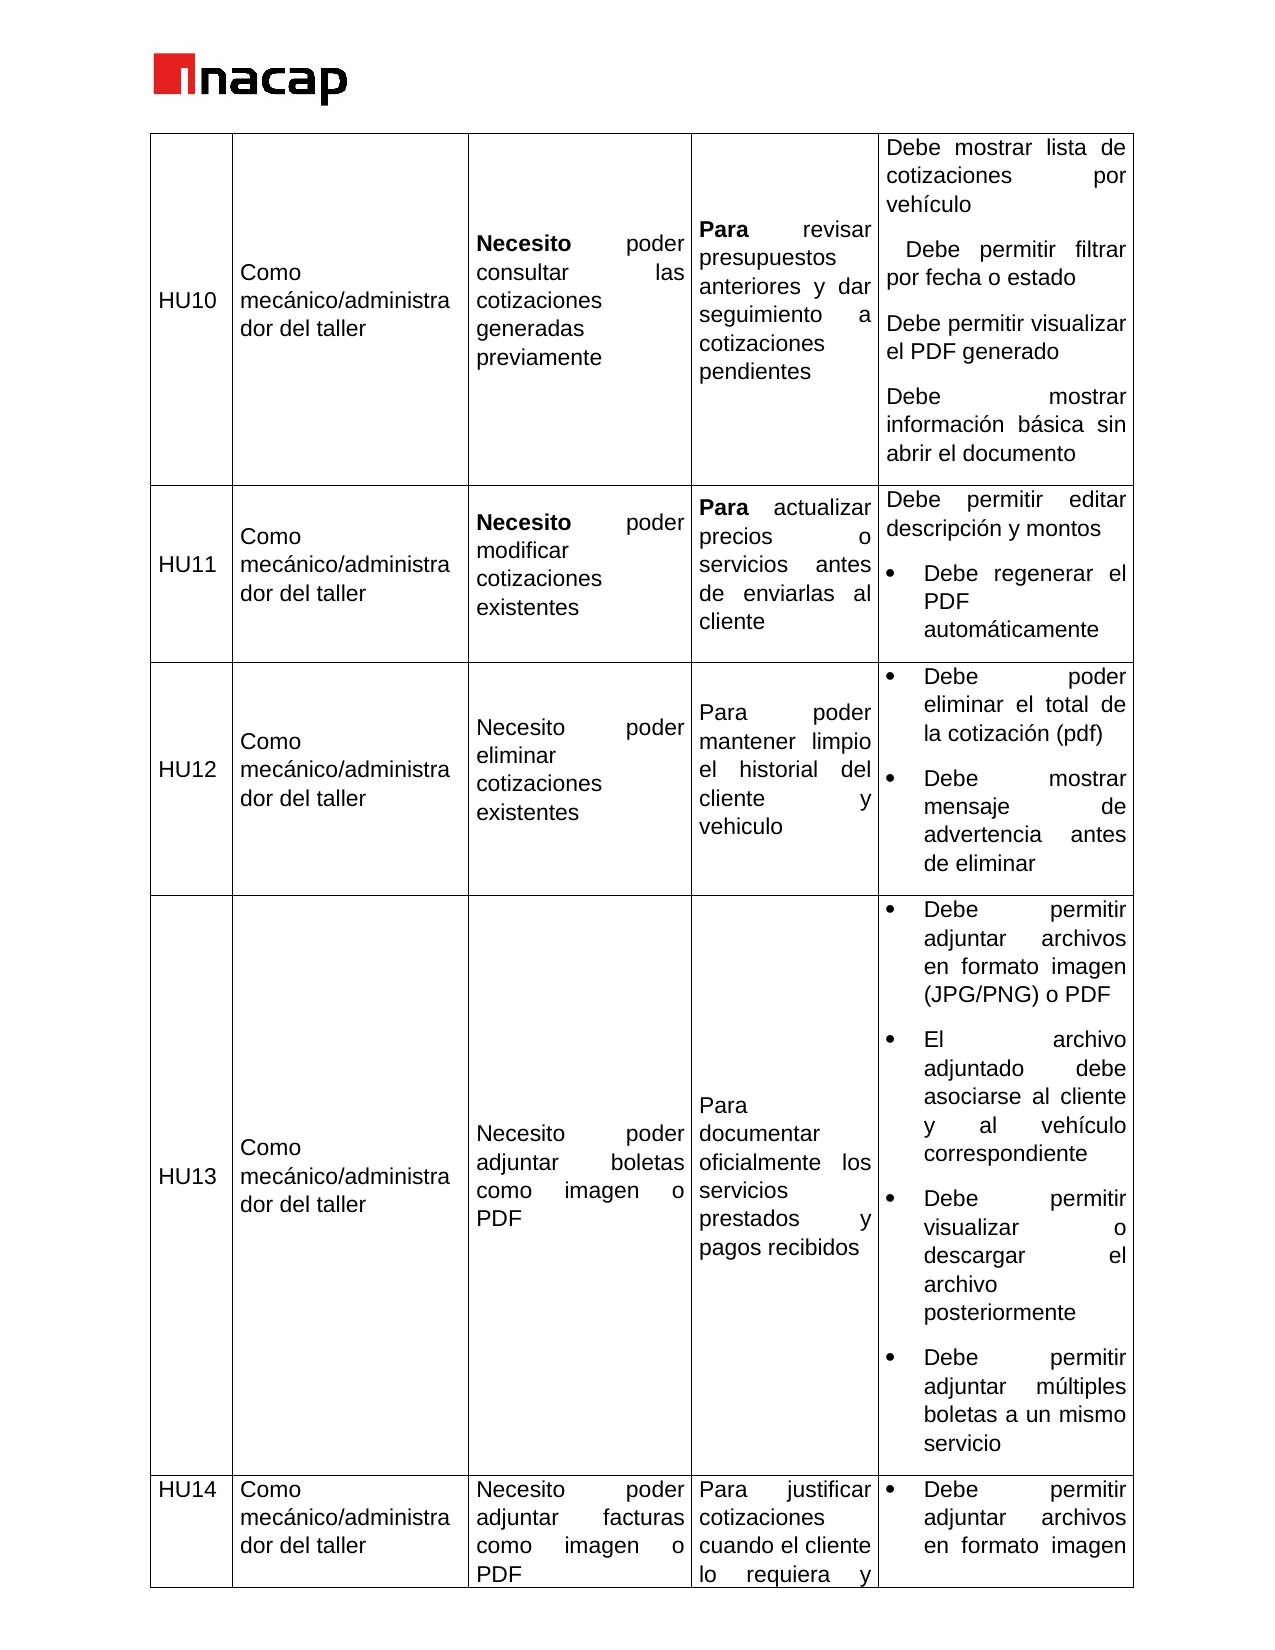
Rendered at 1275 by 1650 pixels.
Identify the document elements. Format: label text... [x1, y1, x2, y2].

table_cell HU10 [151, 134, 232, 485]
table_cell Para actualizar precios o servicios antes de enviarlas al cliente [692, 486, 878, 662]
table_cell Necesito poder consultar las cotizaciones generadas previamente [469, 134, 691, 485]
table_cell Para revisar presupuestos anteriores y dar seguimiento a cotizaciones pendientes [692, 134, 878, 485]
table_cell Debe permitir adjuntar archivos en formato imagen (JPG/PNG) o PDF El archivo adjuntado debe asociarse al cliente y al vehículo correspondiente Debe permitir visualizar o descargar el archivo posteriormente Debe permitir adjuntar múltiples boletas a un mismo servicio [879, 896, 1133, 1474]
table_cell Debe mostrar lista de cotizaciones por vehículo Debe permitir filtrar por fecha o estado Debe permitir visualizar el PDF generado Debe mostrar información básica sin abrir el documento [879, 134, 1133, 485]
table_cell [879, 1476, 1133, 1587]
table_cell HU14 [151, 1476, 232, 1587]
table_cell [233, 1476, 468, 1587]
table_cell Necesito poder adjuntar boletas como imagen o PDF [469, 896, 691, 1474]
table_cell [469, 1476, 691, 1587]
table_cell Como mecánico/administrador del taller [233, 896, 468, 1474]
table_cell Necesito poder modificar cotizaciones existentes [469, 486, 691, 662]
table_cell Como mecánico/administrador del taller [233, 663, 468, 895]
table_cell Necesito poder eliminar cotizaciones existentes [469, 663, 691, 895]
table_cell Debe permitir editar descripción y montos Debe regenerar el PDF automáticamente [879, 486, 1133, 662]
table_cell Como mecánico/administrador del taller [233, 486, 468, 662]
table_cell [233, 134, 468, 485]
table_cell Para poder mantener limpio el historial del cliente y vehiculo [692, 663, 878, 895]
table_cell HU13 [151, 896, 232, 1474]
picture [147, 28, 370, 130]
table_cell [692, 1476, 878, 1587]
table_cell HU12 [151, 663, 232, 895]
table_cell Debe poder eliminar el total de la cotización (pdf) Debe mostrar mensaje de advertencia antes de eliminar [879, 663, 1133, 895]
table_cell Para documentar oficialmente los servicios prestados y pagos recibidos [692, 896, 878, 1474]
table_cell HU11 [151, 486, 232, 662]
